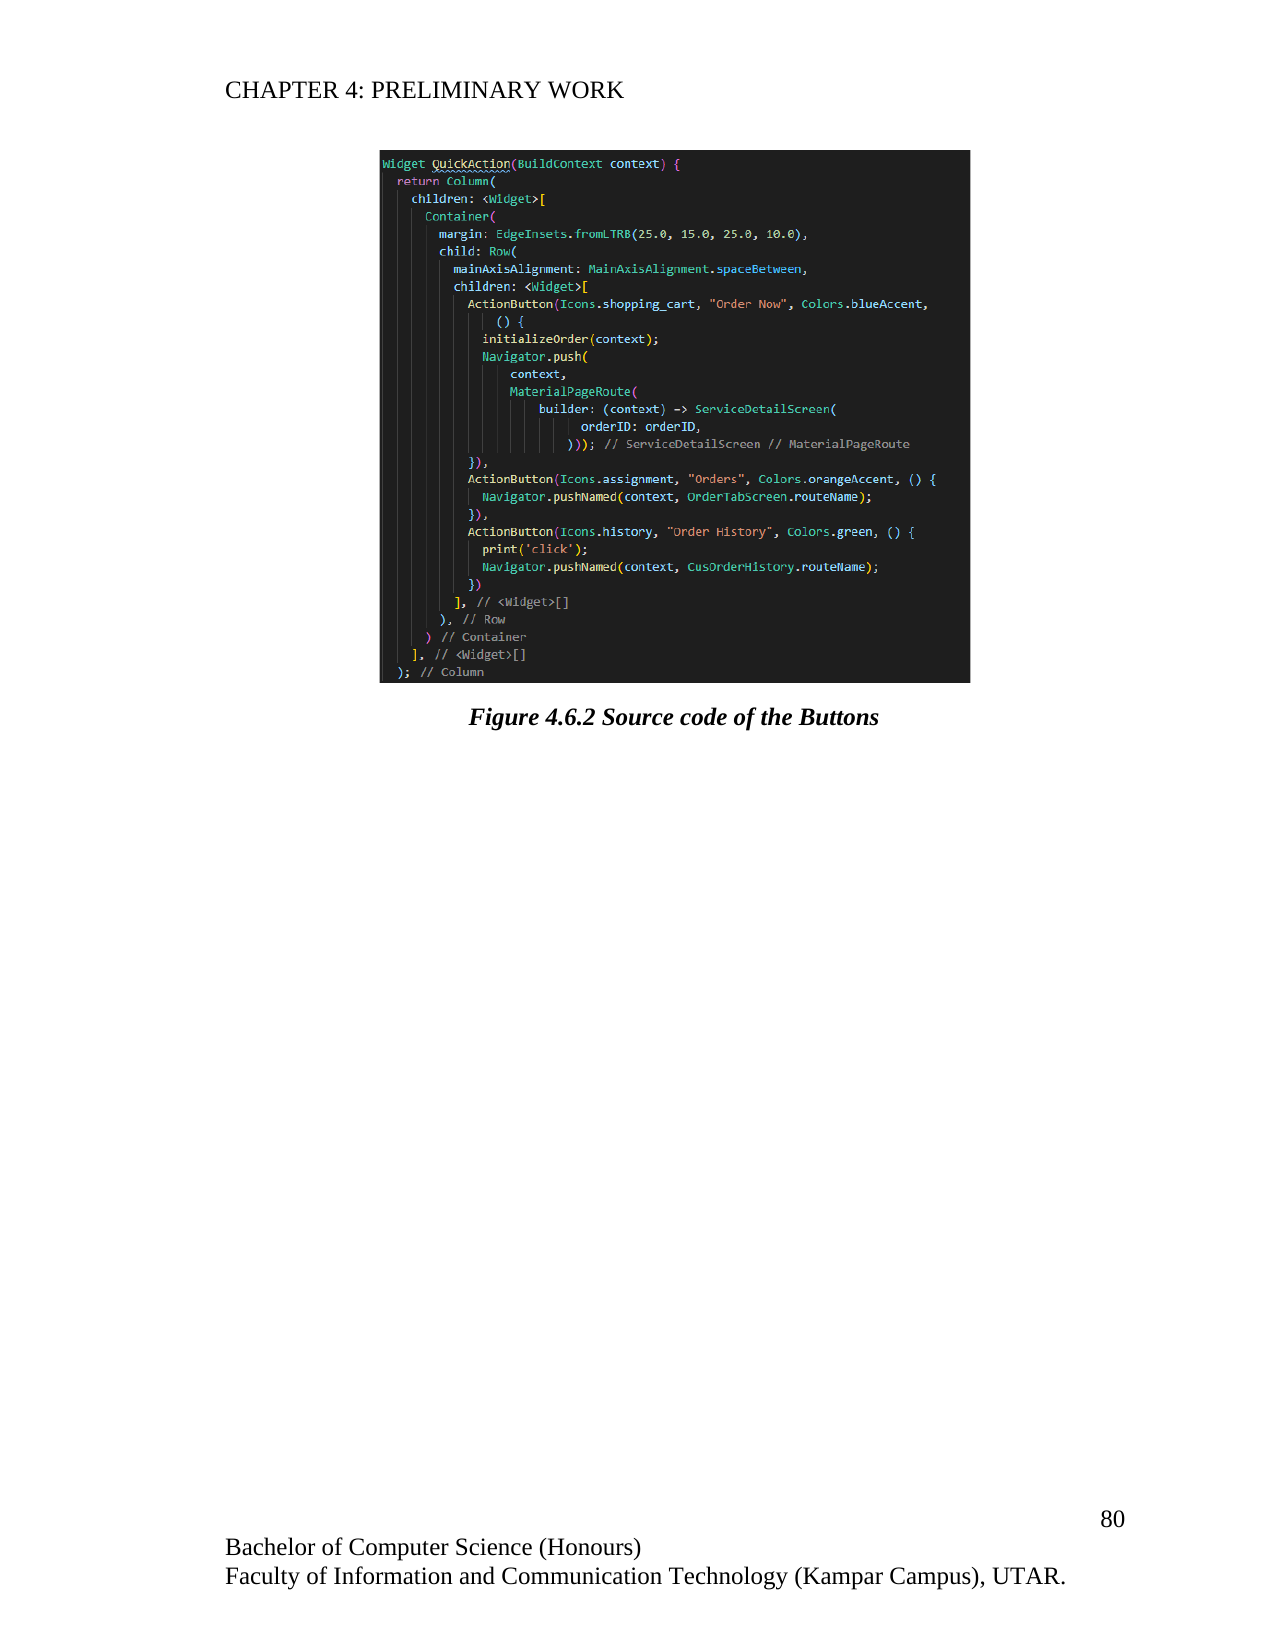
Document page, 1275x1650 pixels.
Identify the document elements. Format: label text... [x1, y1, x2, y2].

picture [379, 150, 971, 683]
text Figure 4.6.2 Source code of the Buttons [225, 702, 1125, 731]
